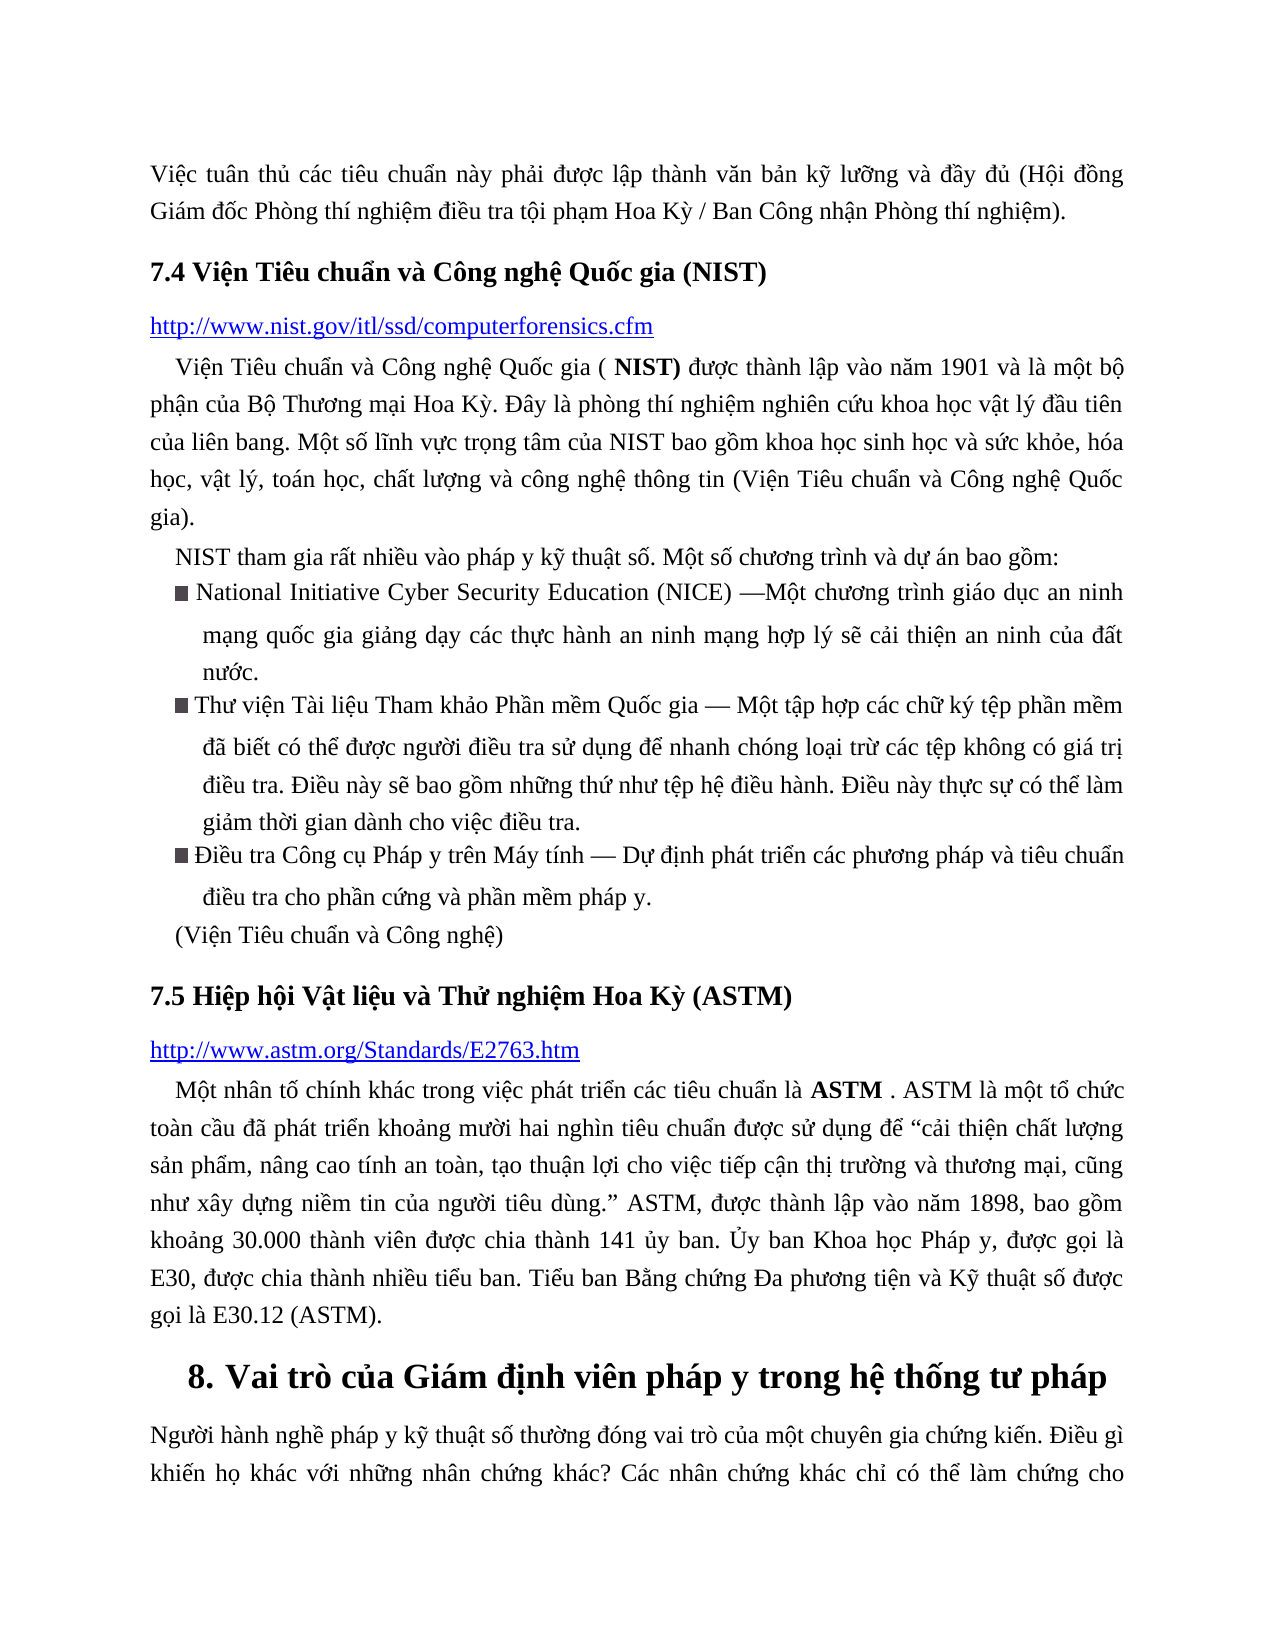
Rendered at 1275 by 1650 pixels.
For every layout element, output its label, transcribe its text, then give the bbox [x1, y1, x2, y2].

picture [175, 586, 188, 601]
text Một nhân tố chính khác trong việc phát triển các tiêu chuẩn là ASTM . ASTM là một tổ chức toàn cầu đã phát triển khoảng mười hai nghìn tiêu chuẩn được sử dụng để “cải thiện chất lượng sản phẩm, nâng cao tính an toàn, tạo thuận lợi cho việc tiếp cận thị trường và thương mại, cũng như xây dựng niềm tin của người tiêu dùng.” ASTM, được thành lập vào năm 1898, bao gồm khoảng 30.000 thành viên được chia thành 141 ủy ban. Ủy ban Khoa học Pháp y, được gọi là E30, được chia thành nhiều tiểu ban. Tiểu ban Bằng chứng Đa phương tiện và Kỹ thuật số được gọi là E30.12 (ASTM). [150, 1067, 1125, 1329]
subtitle Vai trò của Giám định viên pháp y trong hệ thống tư pháp [187, 1354, 1125, 1397]
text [150, 150, 1125, 225]
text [150, 1412, 1125, 1487]
text National Initiative Cyber Security Education (NICE) —Một chương trình giáo dục an ninh mạng quốc gia giảng dạy các thực hành an ninh mạng hợp lý sẽ cải thiện an ninh của đất nước. [175, 574, 1125, 686]
subtitle 7.4 Viện Tiêu chuẩn và Công nghệ Quốc gia (NIST) [150, 250, 1125, 287]
text NIST tham gia rất nhiều vào pháp y kỹ thuật số. Một số chương trình và dự án bao gồm: [150, 533, 1125, 571]
picture [175, 848, 188, 863]
text http://www.astm.org/Standards/E2763.htm [150, 1026, 1125, 1064]
text Viện Tiêu chuẩn và Công nghệ Quốc gia ( NIST) được thành lập vào năm 1901 và là một bộ phận của Bộ Thương mại Hoa Kỳ. Đây là phòng thí nghiệm nghiên cứu khoa học vật lý đầu tiên của liên bang. Một số lĩnh vực trọng tâm của NIST bao gồm khoa học sinh học và sức khỏe, hóa học, vật lý, toán học, chất lượng và công nghệ thông tin (Viện Tiêu chuẩn và Công nghệ Quốc gia). [150, 343, 1125, 530]
picture [175, 698, 188, 713]
text (Viện Tiêu chuẩn và Công nghệ) [150, 911, 1125, 949]
text Thư viện Tài liệu Tham khảo Phần mềm Quốc gia — Một tập hợp các chữ ký tệp phần mềm đã biết có thể được người điều tra sử dụng để nhanh chóng loại trừ các tệp không có giá trị điều tra. Điều này sẽ bao gồm những thứ như tệp hệ điều hành. Điều này thực sự có thể làm giảm thời gian dành cho việc điều tra. [175, 686, 1125, 836]
text http://www.nist.gov/itl/ssd/computerforensics.cfm [150, 302, 1125, 340]
subtitle 7.5 Hiệp hội Vật liệu và Thử nghiệm Hoa Kỳ (ASTM) [150, 974, 1125, 1011]
text Điều tra Công cụ Pháp y trên Máy tính — Dự định phát triển các phương pháp và tiêu chuẩn điều tra cho phần cứng và phần mềm pháp y. [175, 836, 1125, 911]
